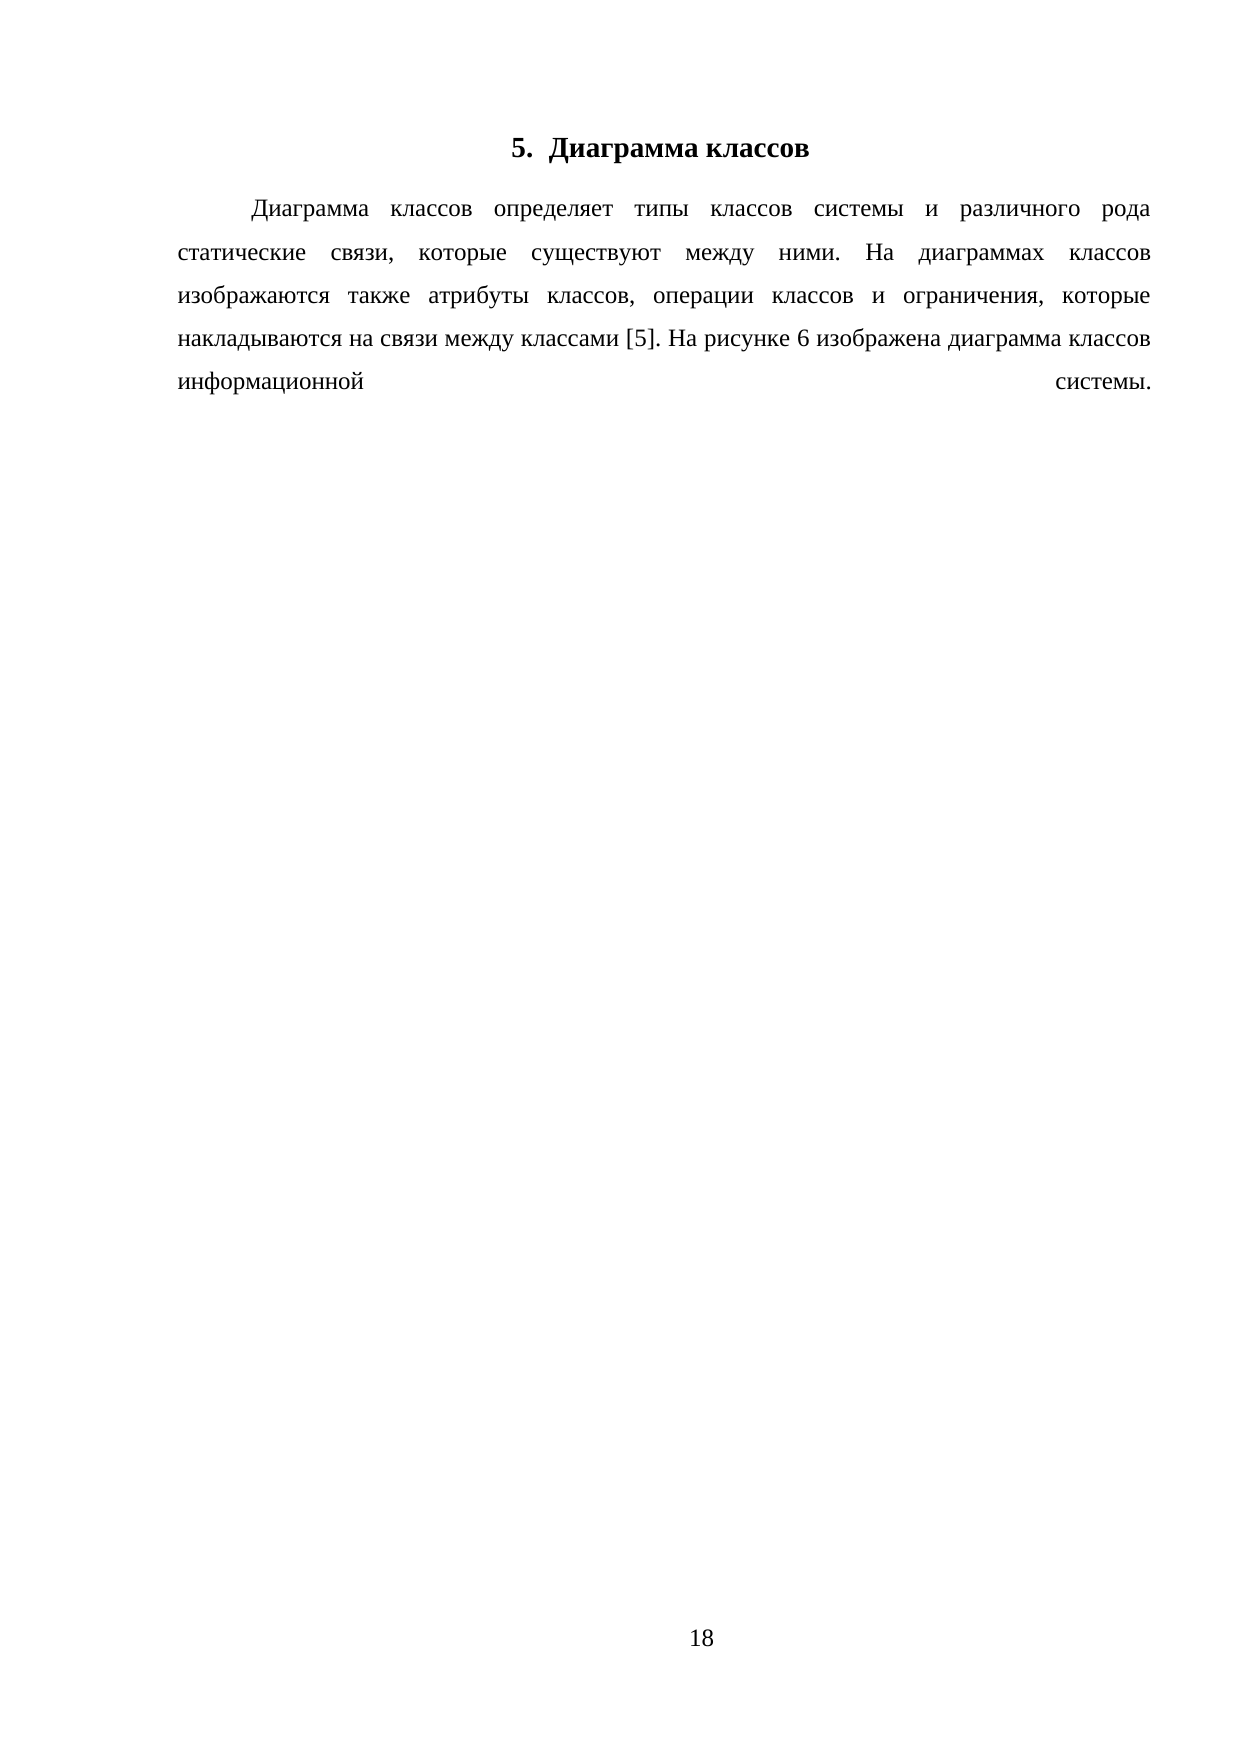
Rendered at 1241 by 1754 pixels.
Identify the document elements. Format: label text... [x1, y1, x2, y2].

text Диаграмма классов определяет типы классов системы и различного рода статические связи, которые существуют между ними. На диаграммах классов изображаются также атрибуты классов, операции классов и ограничения, которые накладываются на связи между классами [5]. На рисунке 6 изображена диаграмма классов информационной системы. [177, 193, 1152, 567]
subtitle Диаграмма классов [169, 131, 1152, 164]
